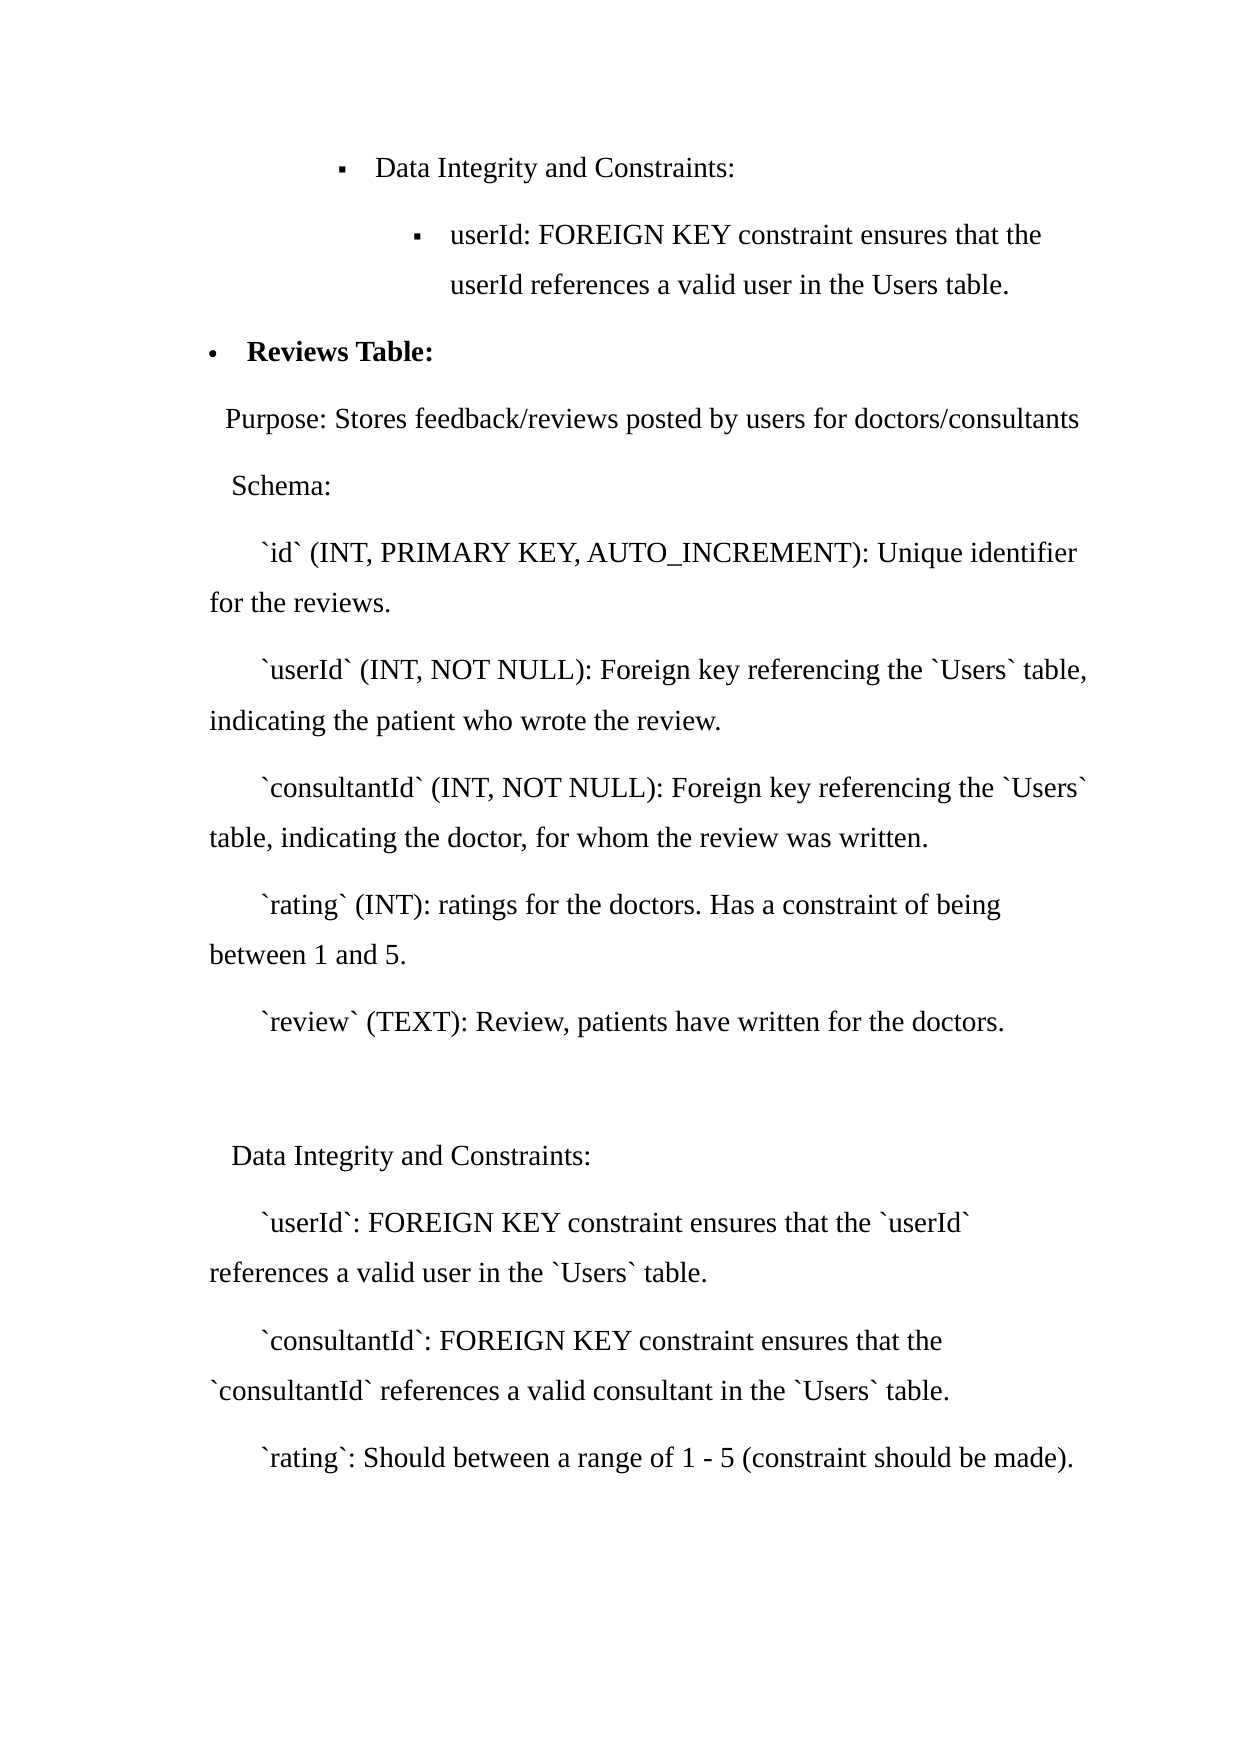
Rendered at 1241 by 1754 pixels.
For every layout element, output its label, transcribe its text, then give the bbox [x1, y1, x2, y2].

text `consultantId`: FOREIGN KEY constraint ensures that the `consultantId` references a valid consultant in the `Users` table. [209, 1323, 1090, 1406]
text `rating`: Should between a range of 1 - 5 (constraint should be made). [209, 1440, 1090, 1473]
list Data Integrity and Constraints: [337, 150, 1090, 183]
text `rating` (INT): ratings for the doctors. Has a constraint of being between 1 and 5. [209, 887, 1090, 971]
text Purpose: Stores feedback/reviews posted by users for doctors/consultants [209, 401, 1090, 435]
text `review` (TEXT): Review, patients have written for the doctors. [209, 1004, 1090, 1038]
list userId: FOREIGN KEY constraint ensures that the userId references a valid user in the Users table. [412, 217, 1090, 301]
text `userId` (INT, NOT NULL): Foreign key referencing the `Users` table, indicating the patient who wrote the review. [209, 652, 1090, 736]
text Data Integrity and Constraints: [209, 1138, 1090, 1172]
text `id` (INT, PRIMARY KEY, AUTO_INCREMENT): Unique identifier for the reviews. [209, 535, 1090, 619]
text `consultantId` (INT, NOT NULL): Foreign key referencing the `Users` table, indicating the doctor, for whom the review was written. [209, 770, 1090, 854]
list Reviews Table: [209, 334, 1090, 368]
text Schema: [209, 468, 1090, 502]
text `userId`: FOREIGN KEY constraint ensures that the `userId` references a valid user in the `Users` table. [209, 1205, 1090, 1289]
